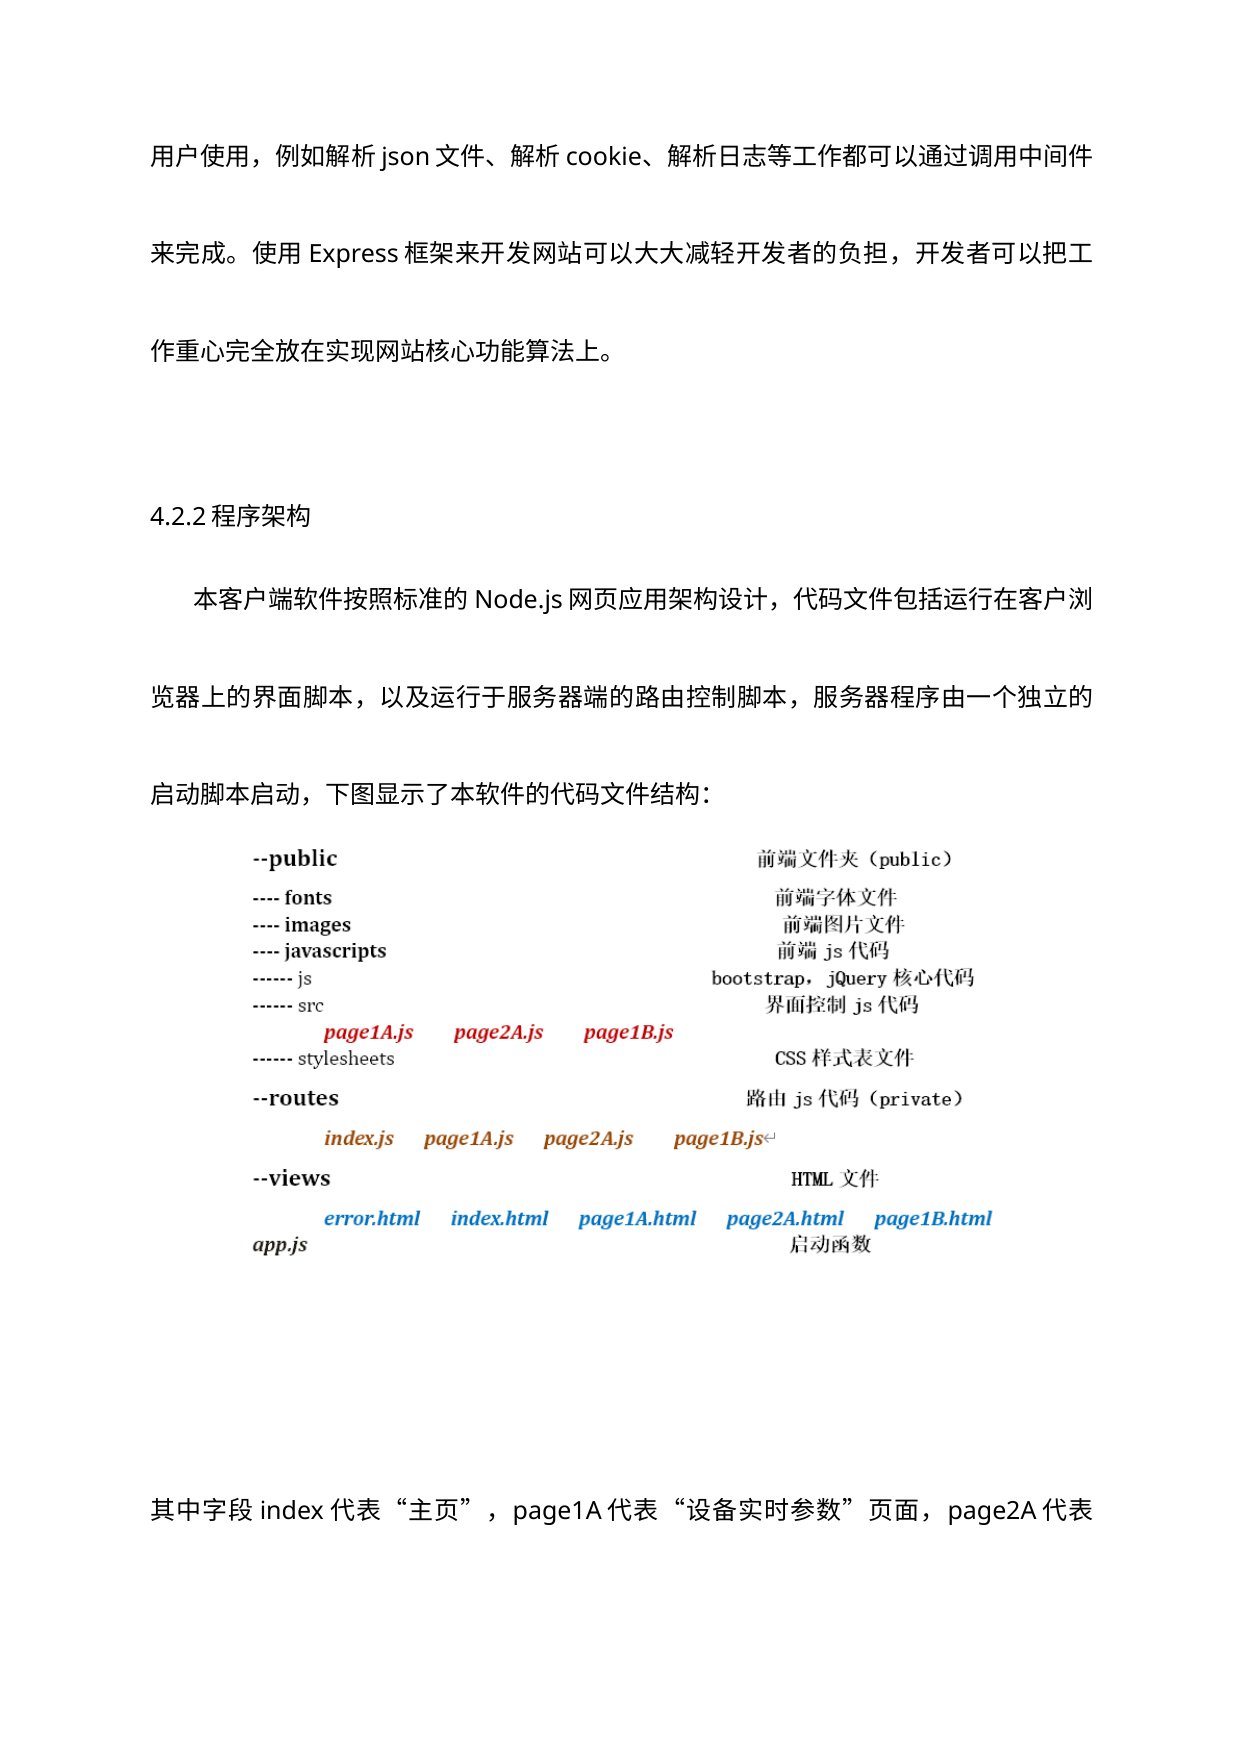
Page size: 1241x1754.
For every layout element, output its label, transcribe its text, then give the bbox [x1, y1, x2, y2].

text 4.2.2程序架构 [150, 482, 1094, 547]
picture [243, 843, 1001, 1269]
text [150, 122, 1094, 382]
text 本客户端软件按照标准的Node.js网页应用架构设计，代码文件包括运行在客户浏览器上的界面脚本，以及运行于服务器端的路由控制脚本，服务器程序由一个独立的启动脚本启动，下图显示了本软件的代码文件结构： [150, 565, 1094, 825]
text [150, 1476, 1094, 1541]
